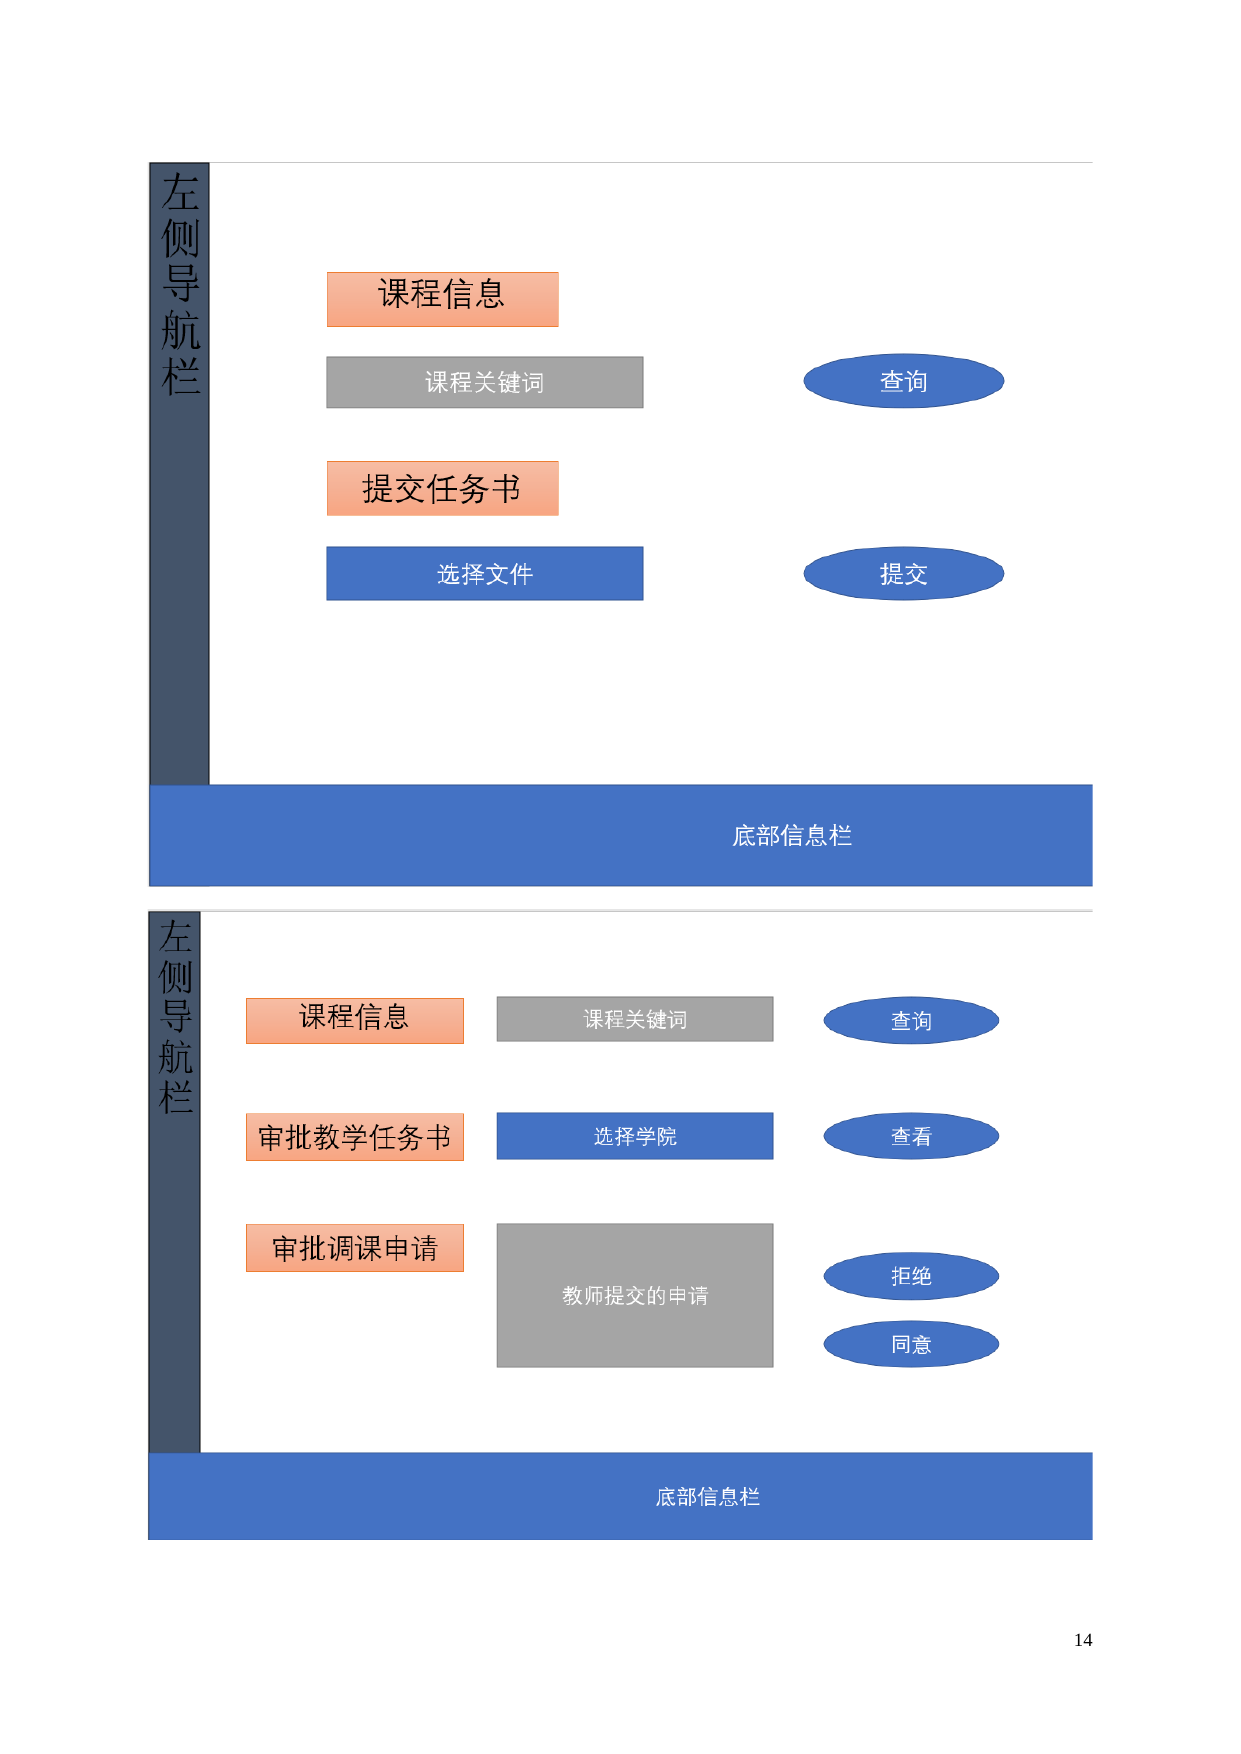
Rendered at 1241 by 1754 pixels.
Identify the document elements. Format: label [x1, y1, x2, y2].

picture [147, 909, 1093, 1540]
picture [147, 162, 1093, 887]
